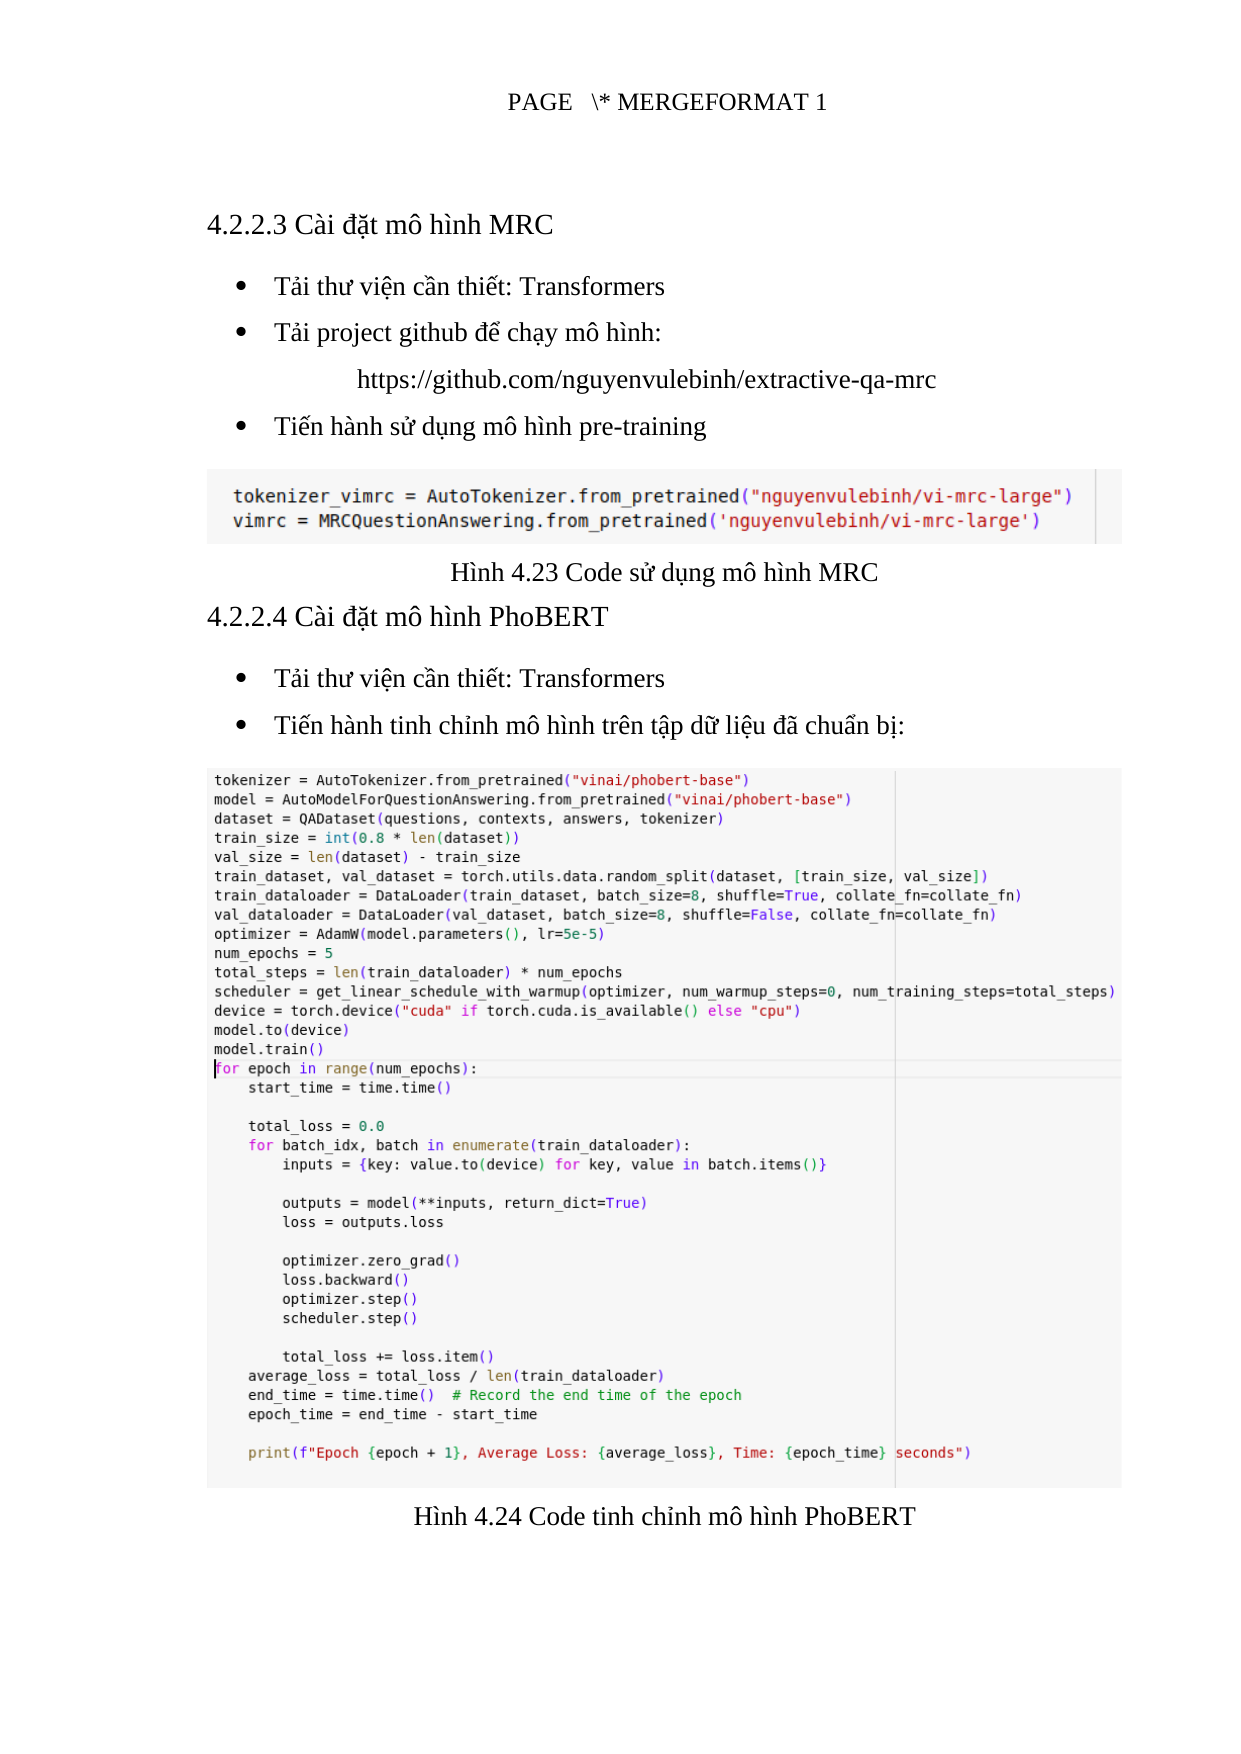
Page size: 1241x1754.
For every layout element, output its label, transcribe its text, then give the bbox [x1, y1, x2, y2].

list Tải thư viện cần thiết: Transformers [236, 662, 1122, 694]
list Tải project github để chạy mô hình: https://github.com/nguyenvulebinh/extractive-qa-mrc [236, 316, 1122, 394]
picture [207, 768, 1122, 1488]
list Tải thư viện cần thiết: Transformers [236, 269, 1122, 301]
list Tiến hành sử dụng mô hình pre-training [236, 410, 1122, 441]
list Tiến hành tinh chỉnh mô hình trên tập dữ liệu đã chuẩn bị: [236, 709, 1122, 741]
subtitle Cài đặt mô hình PhoBERT [207, 599, 1122, 633]
picture [206, 469, 1122, 544]
subtitle Cài đặt mô hình MRC [207, 207, 1122, 240]
